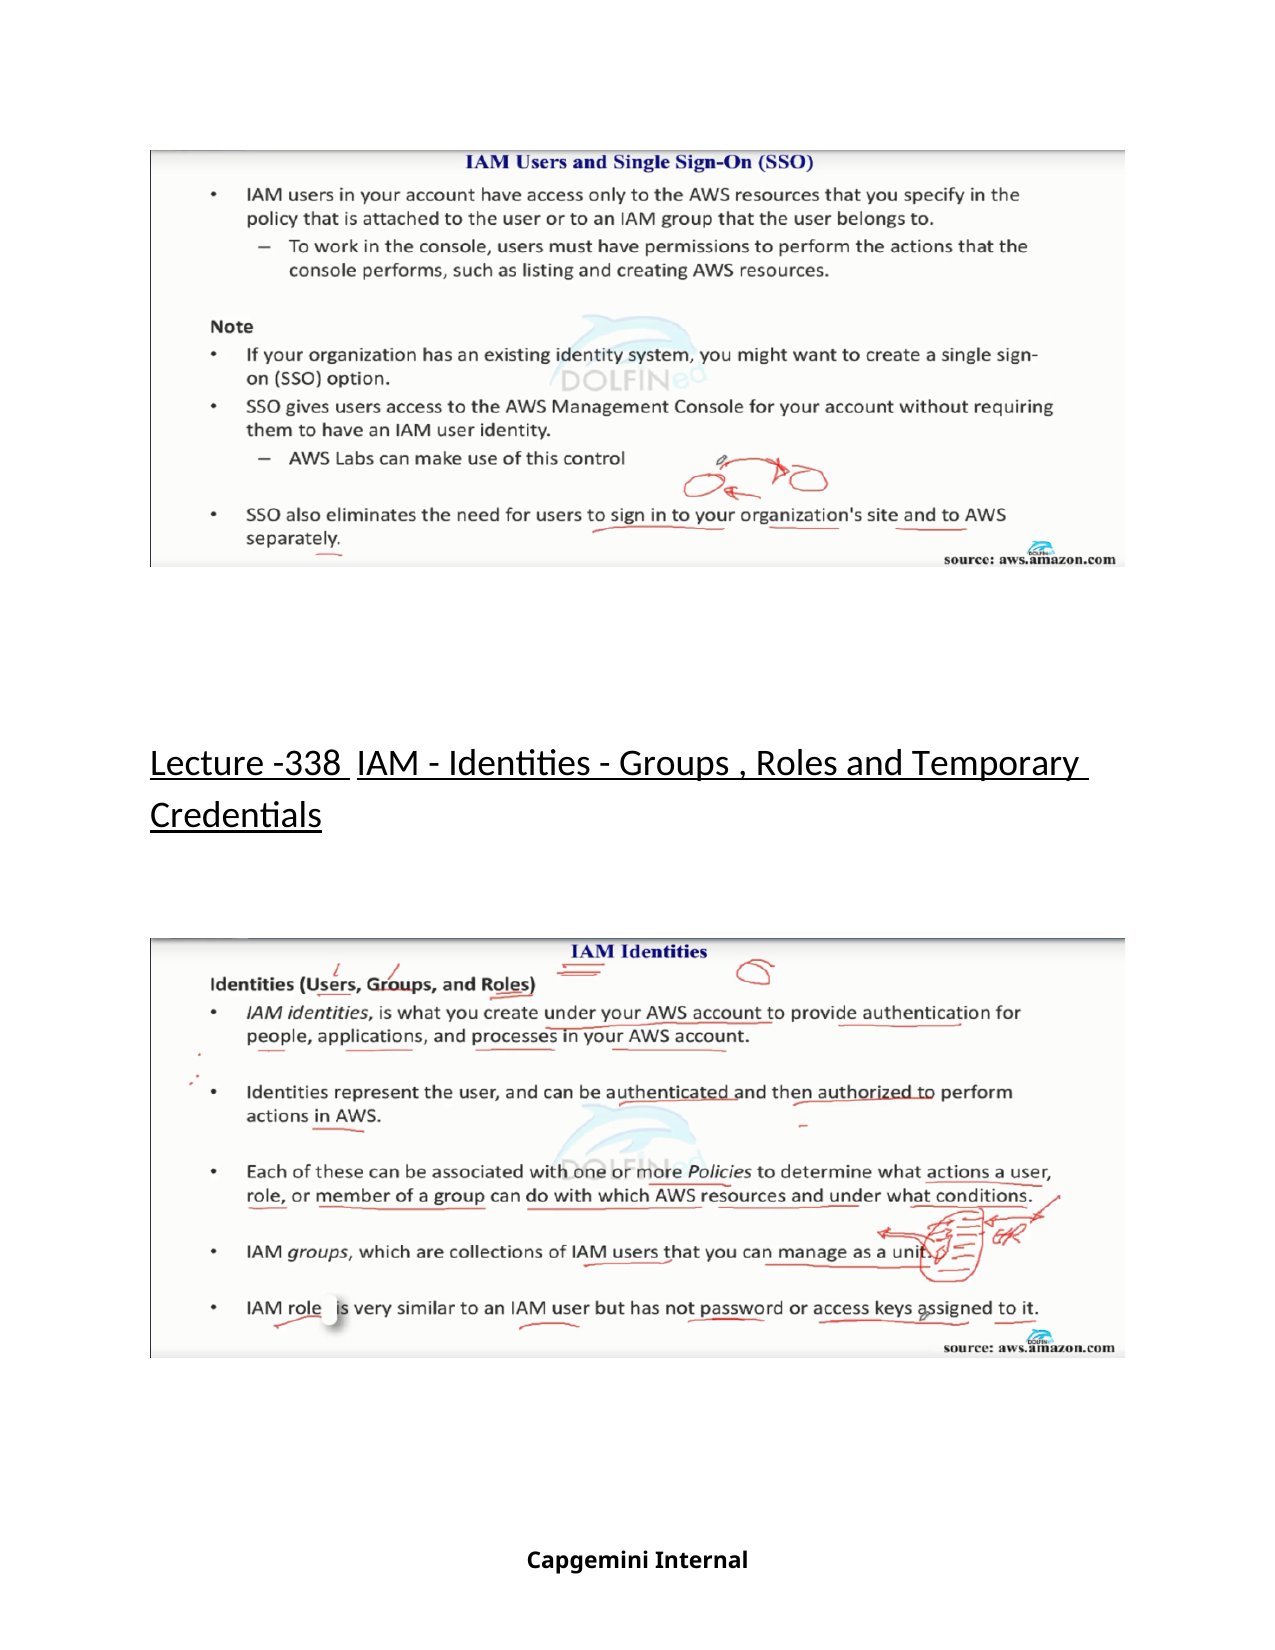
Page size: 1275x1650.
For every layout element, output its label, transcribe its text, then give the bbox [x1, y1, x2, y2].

picture [150, 938, 1125, 1358]
text Lecture -338 IAM - Identities - Groups , Roles and Temporary Credentials [150, 738, 1125, 837]
picture [150, 150, 1125, 567]
